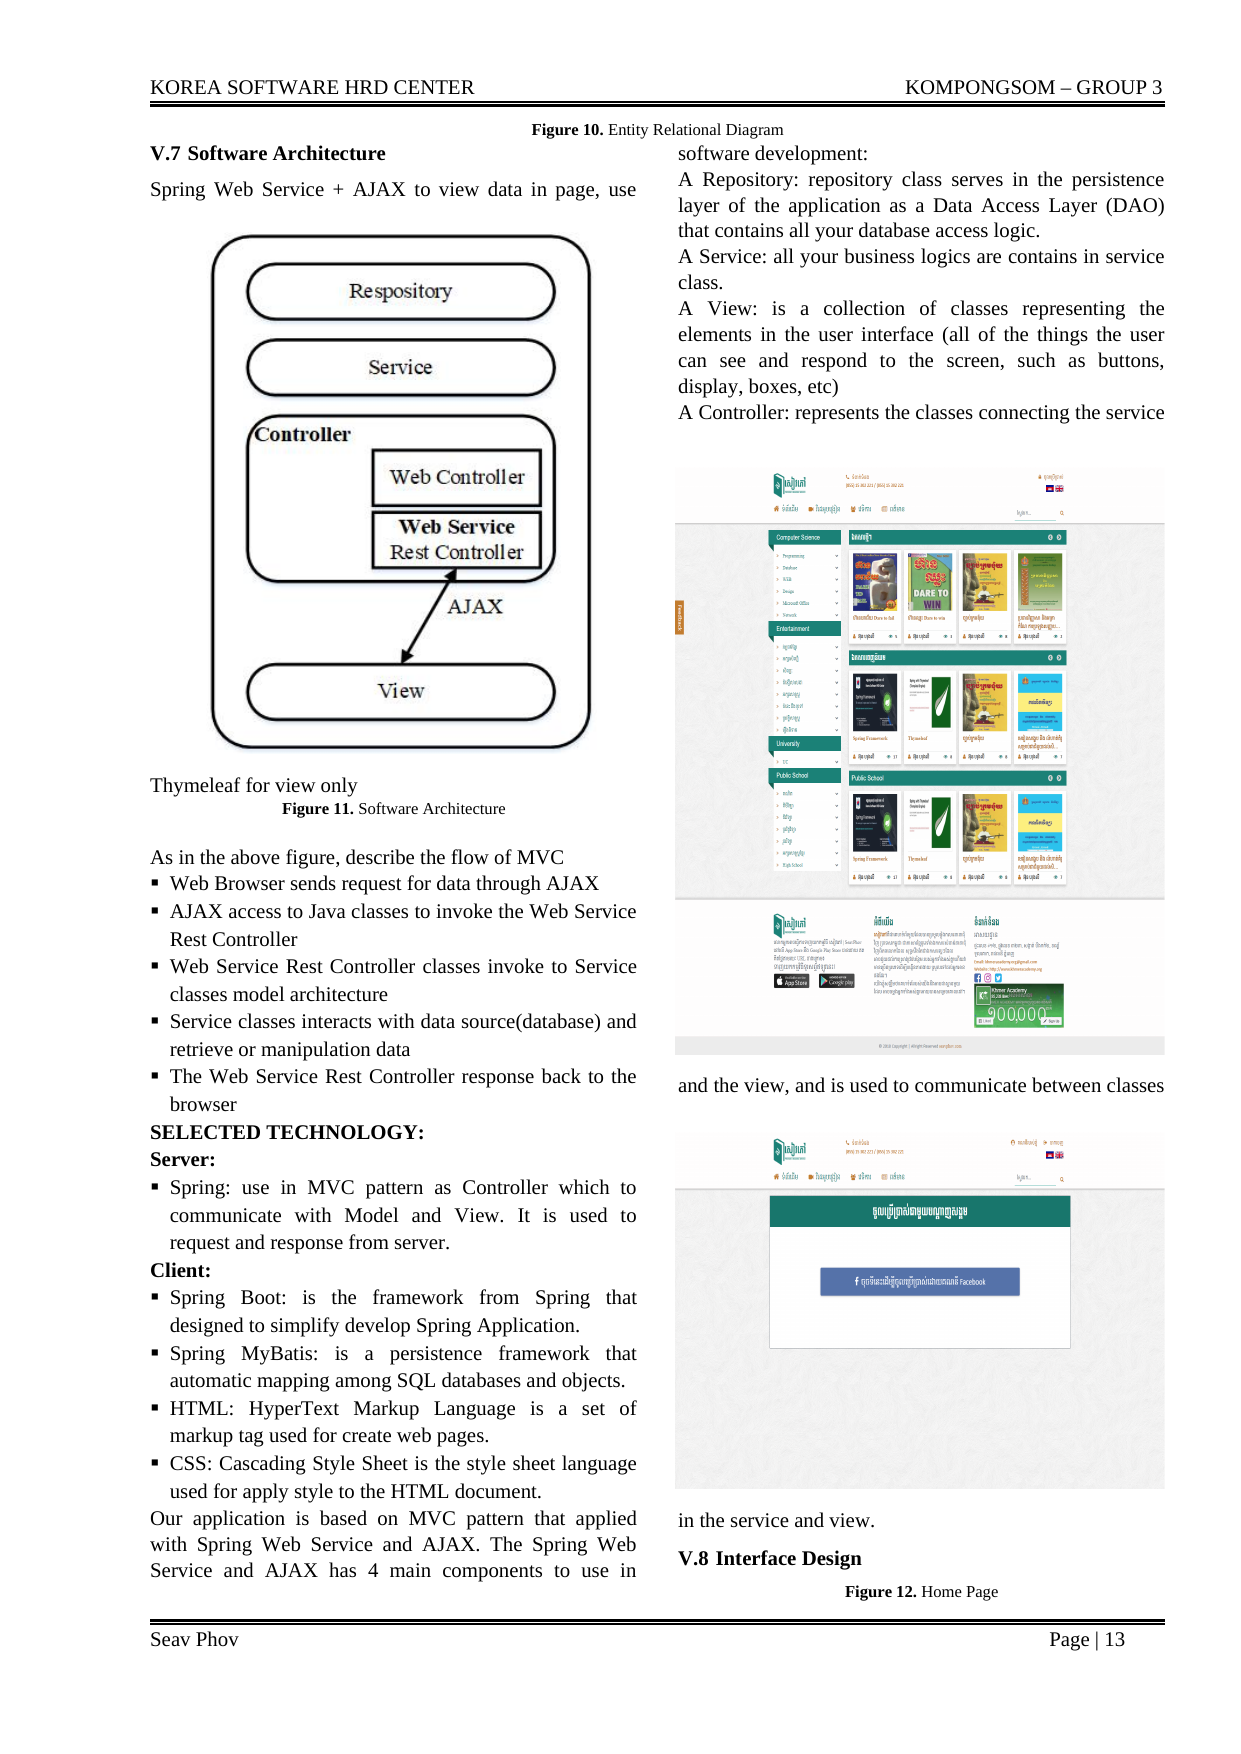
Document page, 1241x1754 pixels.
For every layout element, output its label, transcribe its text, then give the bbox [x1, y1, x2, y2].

list Web Service Rest Controller classes invoke to Service classes model architecture [150, 954, 637, 1006]
text As in the above figure, describe the flow of MVC [150, 845, 637, 869]
list The Web Service Rest Controller response back to the browser [150, 1064, 637, 1116]
picture [206, 232, 597, 754]
text A Service: all your business logics are contains in service class. [678, 244, 1165, 294]
text A Controller: represents the classes connecting the service and the view, and is used to communicate between classes in the service and view. [678, 1055, 1165, 1132]
list Web Browser sends request for data through AJAX [150, 871, 637, 895]
text Figure 12. Home Page Figure 13. Login Page [678, 1582, 1165, 1601]
list Software Architecture [150, 141, 637, 165]
list Interface Design [678, 1546, 1165, 1570]
text Our application is based on MVC pattern that applied with Spring Web Service and AJAX. The Spring Web Service and AJAX has 4 main components to use in software development: [678, 141, 1165, 165]
text Our application is based on MVC pattern that applied with Spring Web Service and AJAX. The Spring Web Service and AJAX has 4 main components to use in software development: [150, 1506, 637, 1582]
list Spring: use in MVC pattern as Controller which to communicate with Model and View. It is used to request and response from server. [150, 1175, 637, 1254]
list Spring MyBatis: is a persistence framework that automatic mapping among SQL databases and objects. [150, 1341, 637, 1392]
picture [675, 1132, 1165, 1489]
list Service classes interacts with data source(database) and retrieve or manipulation data [150, 1009, 637, 1061]
text Figure 10. Entity Relational Diagram [150, 120, 1165, 139]
list AJAX access to Java classes to invoke the Web Service Rest Controller [150, 899, 637, 951]
list HTML: HyperText Markup Language is a set of markup tag used for create web pages. [150, 1396, 637, 1447]
text Server: [150, 1147, 637, 1171]
text Figure 11. Software Architecture [150, 799, 637, 818]
text Client: [150, 1258, 637, 1282]
text A Controller: represents the classes connecting the service and the view, and is used to communicate between classes in the service and view. [678, 400, 1165, 467]
text A Controller: represents the classes connecting the service and the view, and is used to communicate between classes in the service and view. [678, 1489, 1165, 1532]
list Spring Boot: is the framework from Spring that designed to simplify develop Spring Application. [150, 1285, 637, 1337]
picture [675, 467, 1165, 1055]
text SELECTED TECHNOLOGY: [150, 1120, 637, 1144]
list CSS: Cascading Style Sheet is the style sheet language used for apply style to the HTML document. [150, 1451, 637, 1503]
text A View: is a collection of classes representing the elements in the user interface (all of the things the user can see and respond to the screen, such as buttons, display, boxes, etc) [678, 296, 1165, 398]
text A Repository: repository class serves in the persistence layer of the application as a Data Access Layer (DAO) that contains all your database access logic. [678, 167, 1165, 242]
